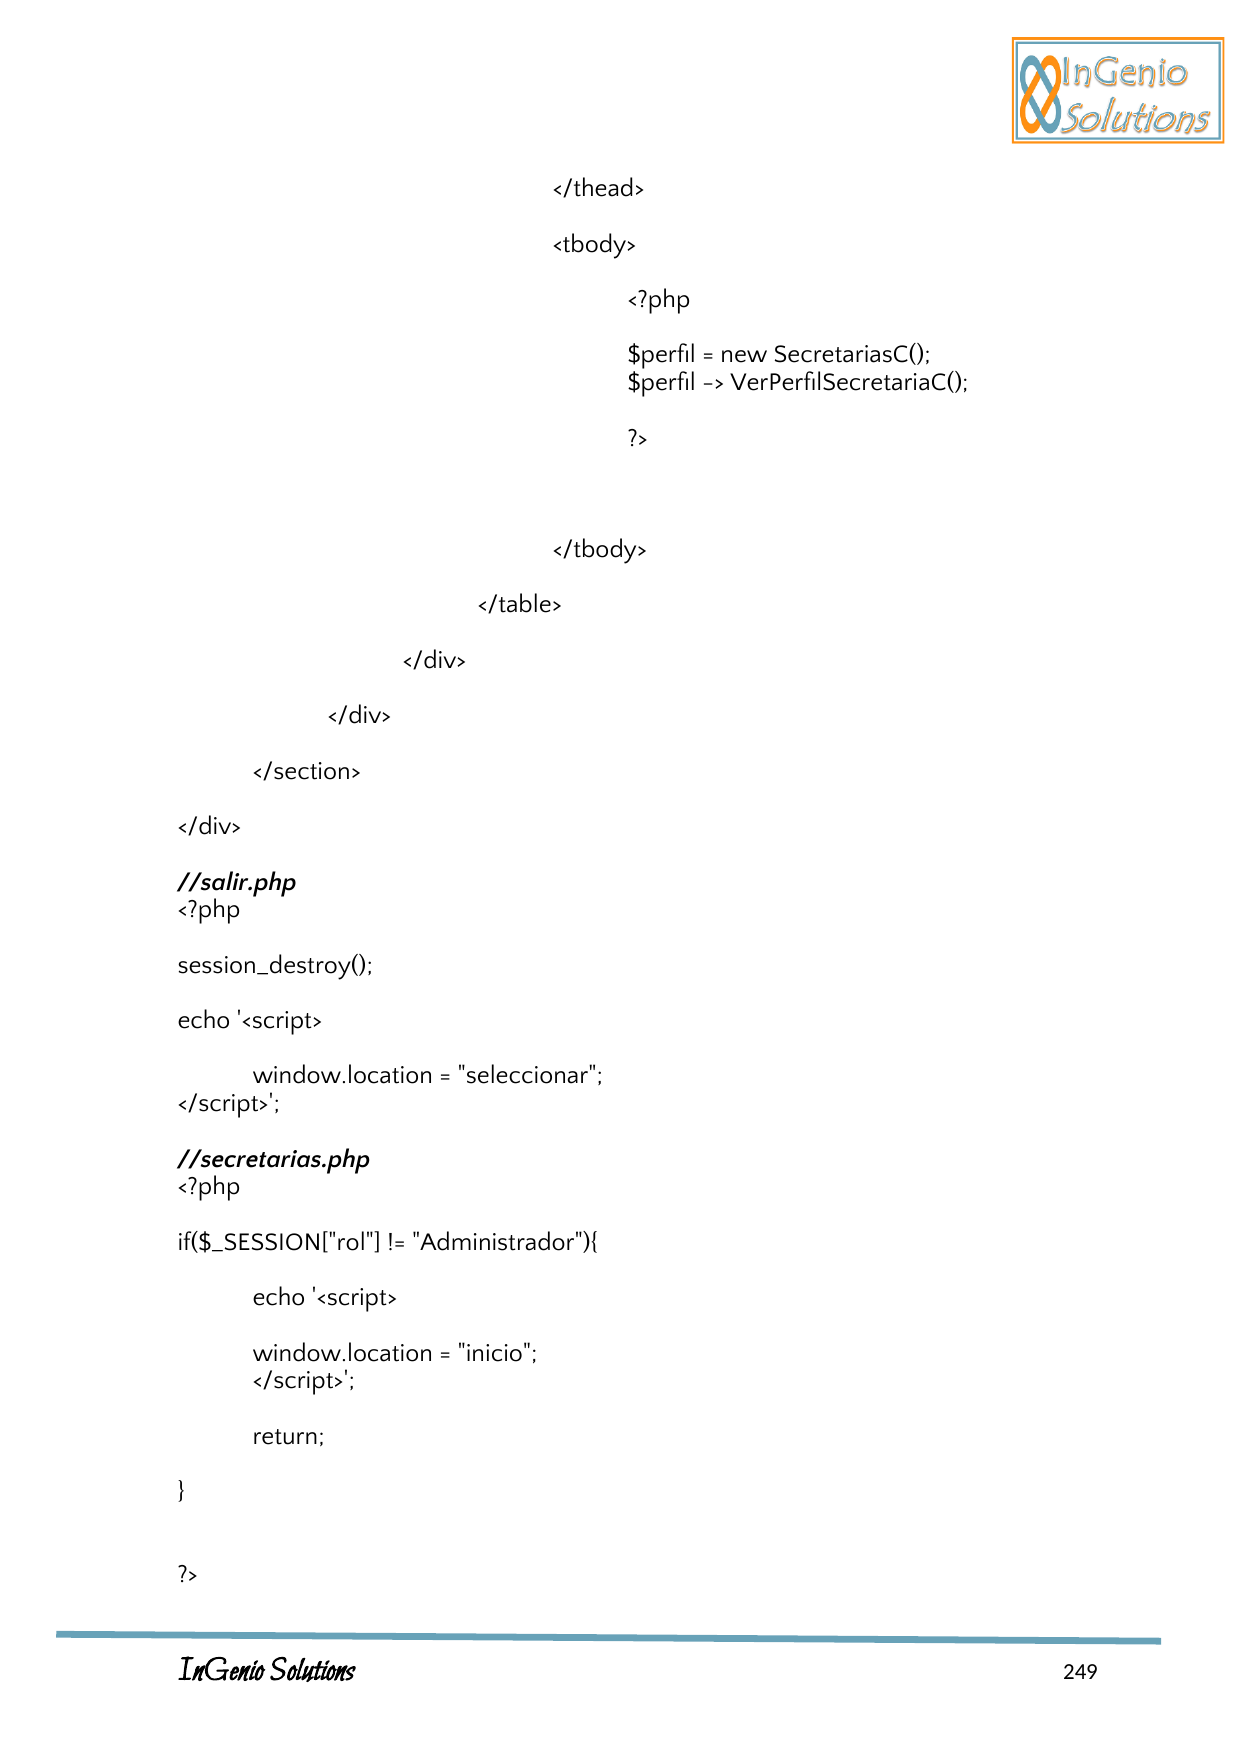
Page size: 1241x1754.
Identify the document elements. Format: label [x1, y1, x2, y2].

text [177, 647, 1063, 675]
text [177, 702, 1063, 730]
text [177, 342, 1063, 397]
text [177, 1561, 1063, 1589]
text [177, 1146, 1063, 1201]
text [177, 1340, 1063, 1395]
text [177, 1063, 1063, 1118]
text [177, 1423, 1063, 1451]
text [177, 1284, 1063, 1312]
picture [1011, 37, 1225, 146]
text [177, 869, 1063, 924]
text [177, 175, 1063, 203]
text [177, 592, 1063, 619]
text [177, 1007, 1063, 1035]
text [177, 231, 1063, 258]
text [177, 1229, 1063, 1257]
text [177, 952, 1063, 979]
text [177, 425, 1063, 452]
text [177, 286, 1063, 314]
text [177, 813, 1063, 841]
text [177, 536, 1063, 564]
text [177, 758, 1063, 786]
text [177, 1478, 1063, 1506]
